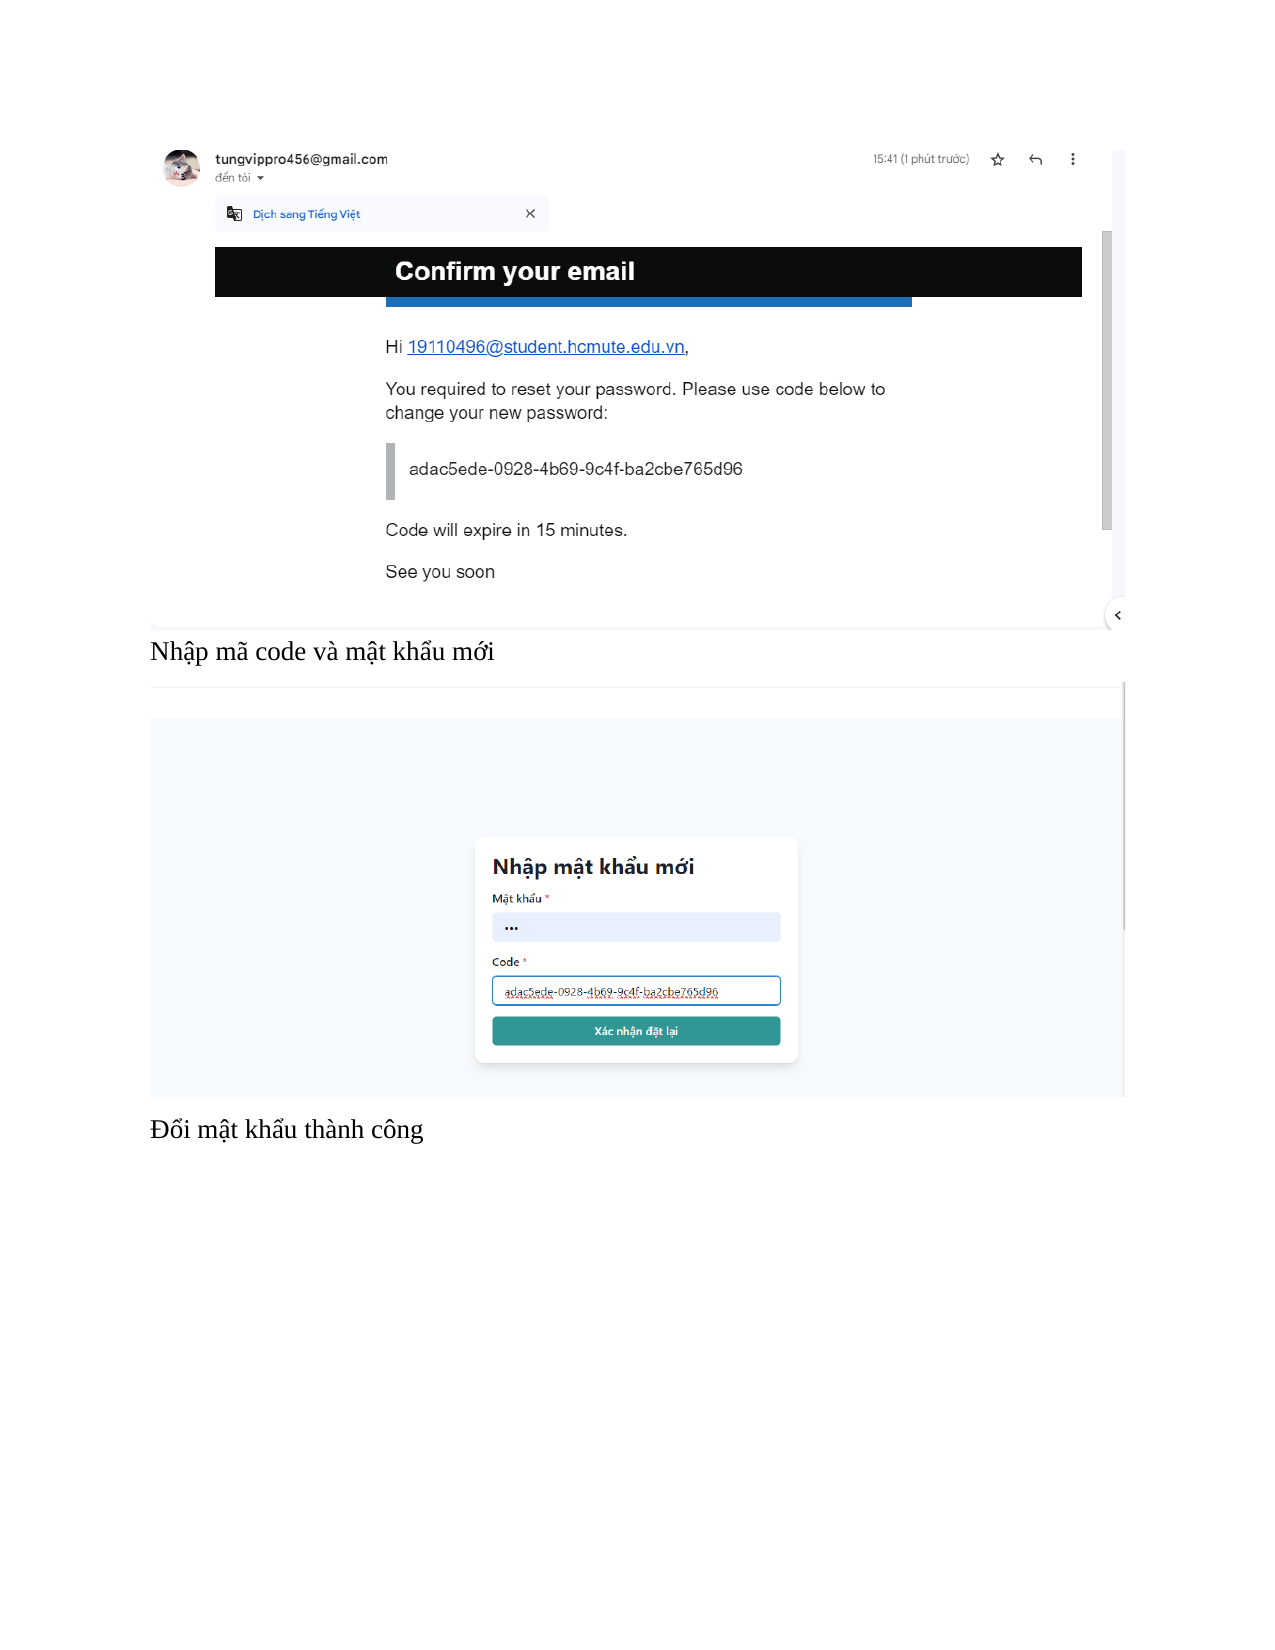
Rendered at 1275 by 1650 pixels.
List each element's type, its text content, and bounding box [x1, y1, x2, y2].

text Đổi mật khẩu thành công [150, 1114, 1125, 1145]
picture [150, 682, 1125, 1097]
picture [150, 150, 1125, 630]
text Nhập mã code và mật khẩu mới [150, 630, 1125, 666]
